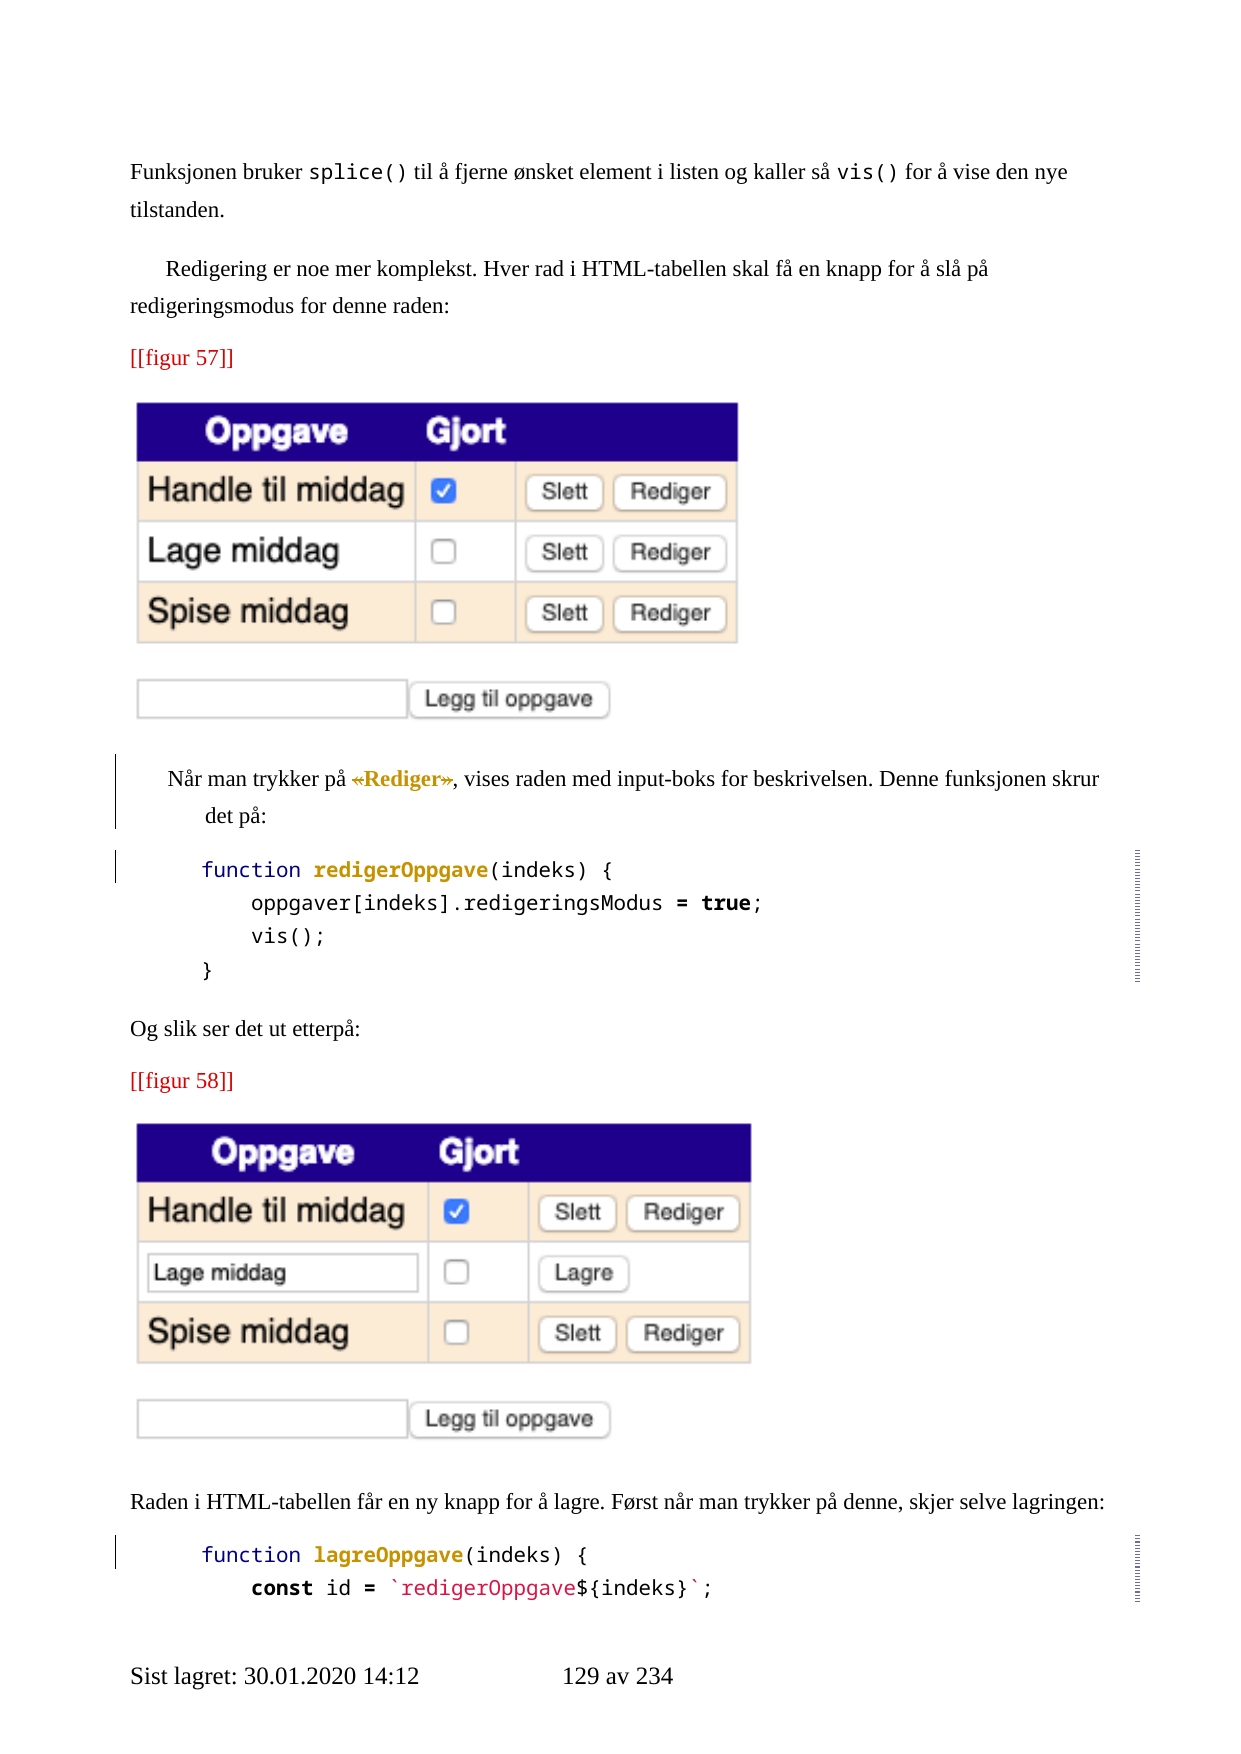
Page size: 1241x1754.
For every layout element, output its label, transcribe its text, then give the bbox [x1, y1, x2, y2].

text Når man trykker på Rediger, vises raden med input-boks for beskrivelsen. Denne funksjonen skrur det på: [167, 754, 1110, 829]
text Funksjonen bruker splice() til å fjerne ønsket element i listen og kaller så vis() for å vise den nye tilstanden. [130, 148, 1110, 223]
picture [129, 395, 753, 734]
text [[figur 57]] [130, 339, 1110, 371]
text [[figur 58]] [130, 1062, 1110, 1093]
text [201, 1535, 1140, 1602]
text function redigerOppgave(indeks) { oppgaver[indeks].redigeringsModus = true; vis(); } [201, 850, 1140, 983]
picture [129, 1118, 759, 1456]
text Raden i HTML-tabellen får en ny knapp for å lagre. Først når man trykker på denne, skjer selve lagringen: [130, 1477, 1110, 1514]
text Og slik ser det ut etterpå: [130, 1004, 1110, 1041]
text Redigering er noe mer komplekst. Hver rad i HTML-tabellen skal få en knapp for å slå på redigeringsmodus for denne raden: [130, 243, 1110, 318]
